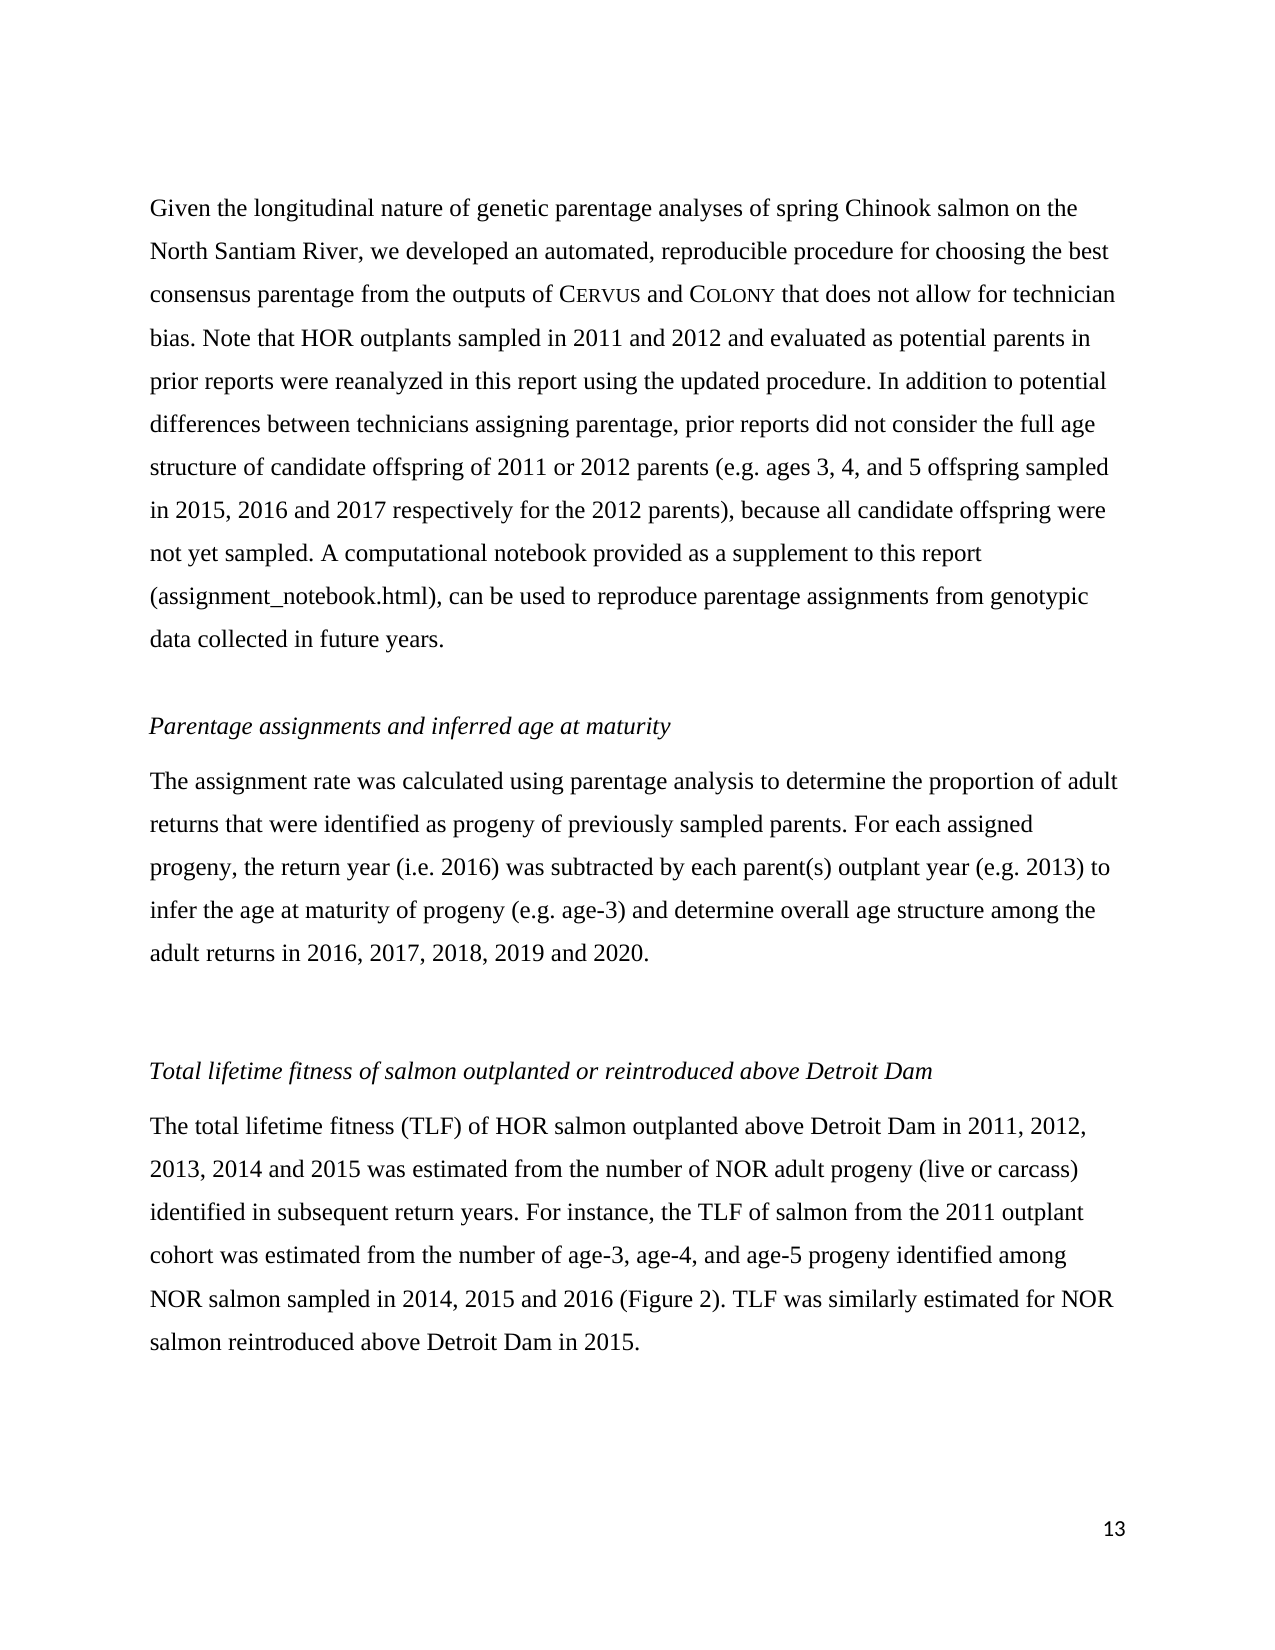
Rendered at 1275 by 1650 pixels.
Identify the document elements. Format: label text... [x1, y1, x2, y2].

text Given the longitudinal nature of genetic parentage analyses of spring Chinook salmon on the North Santiam River, we developed an automated, reproducible procedure for choosing the best consensus parentage from the outputs of CERVUS and COLONY that does not allow for technician bias. Note that HOR outplants sampled in 2011 and 2012 and evaluated as potential parents in prior reports were reanalyzed in this report using the updated procedure. In addition to potential differences between technicians assigning parentage, prior reports did not consider the full age structure of candidate offspring of 2011 or 2012 parents (e.g. ages 3, 4, and 5 offspring sampled in 2015, 2016 and 2017 respectively for the 2012 parents), because all candidate offspring were not yet sampled. A computational notebook provided as a supplement to this report (assignment_notebook.html), can be used to reproduce parentage assignments from genotypic data collected in future years. [149, 193, 1125, 653]
text The total lifetime fitness (TLF) of HOR salmon outplanted above Detroit Dam in 2011, 2012, 2013, 2014 and 2015 was estimated from the number of NOR adult progeny (live or carcass) identified in subsequent return years. For instance, the TLF of salmon from the 2011 outplant cohort was estimated from the number of age-3, age-4, and age-5 progeny identified among NOR salmon sampled in 2014, 2015 and 2016 (Figure 2). TLF was similarly estimated for NOR salmon reintroduced above Detroit Dam in 2015. [149, 1111, 1125, 1356]
subtitle Parentage assignments and inferred age at maturity [148, 711, 1130, 739]
subtitle Total lifetime fitness of salmon outplanted or reintroduced above Detroit Dam [148, 1056, 1130, 1085]
text The assignment rate was calculated using parentage analysis to determine the proportion of adult returns that were identified as progeny of previously sampled parents. For each assigned progeny, the return year (i.e. 2016) was subtracted by each parent(s) outplant year (e.g. 2013) to infer the age at maturity of progeny (e.g. age-3) and determine overall age structure among the adult returns in 2016, 2017, 2018, 2019 and 2020. [149, 766, 1125, 967]
